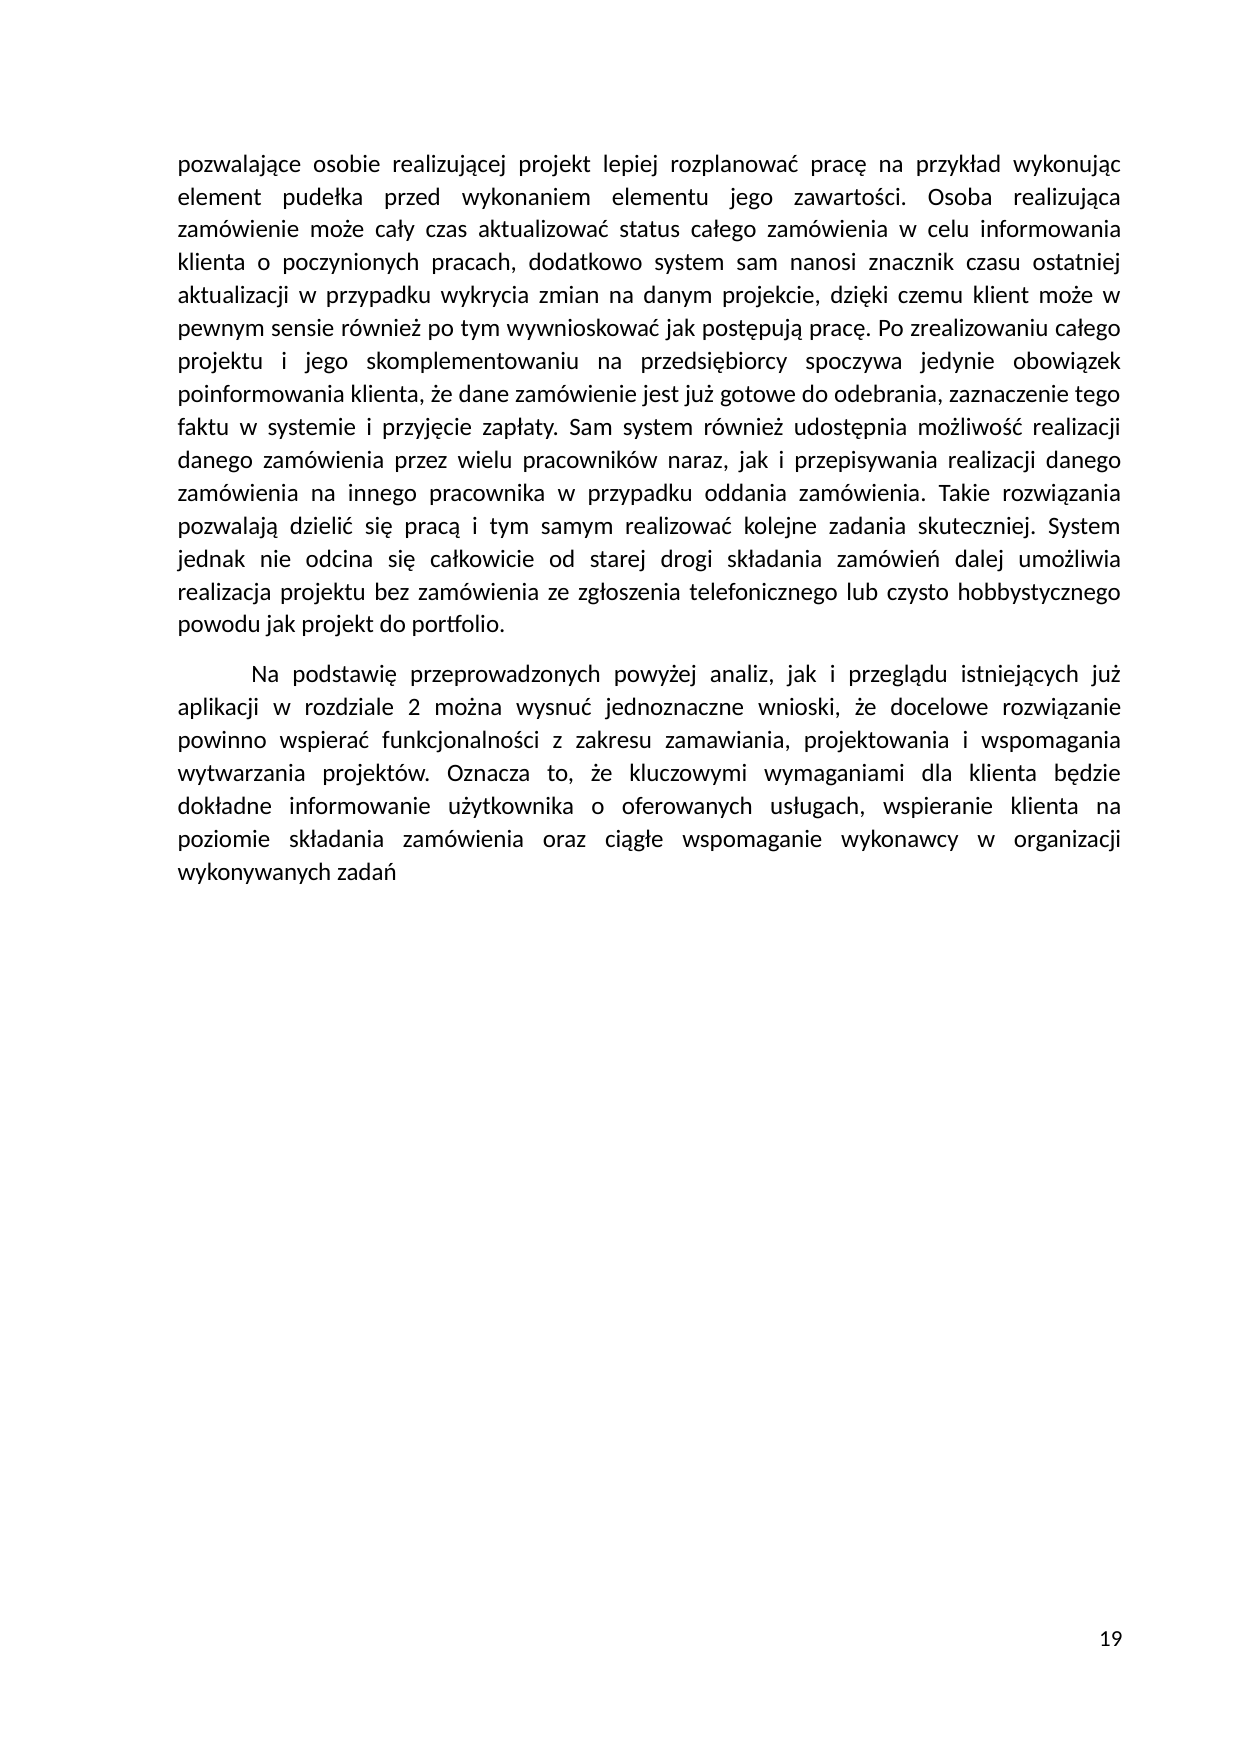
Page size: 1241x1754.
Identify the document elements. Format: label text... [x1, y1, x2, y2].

text Na podstawię przeprowadzonych powyżej analiz, jak i przeglądu istniejących już aplikacji w rozdziale 2 można wysnuć jednoznaczne wnioski, że docelowe rozwiązanie powinno wspierać funkcjonalności z zakresu zamawiania, projektowania i wspomagania wytwarzania projektów. Oznacza to, że kluczowymi wymaganiami dla klienta będzie dokładne informowanie użytkownika o oferowanych usługach, wspieranie klienta na poziomie składania zamówienia oraz ciągłe wspomaganie wykonawcy w organizacji wykonywanych zadań [177, 658, 1122, 886]
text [177, 148, 1122, 639]
